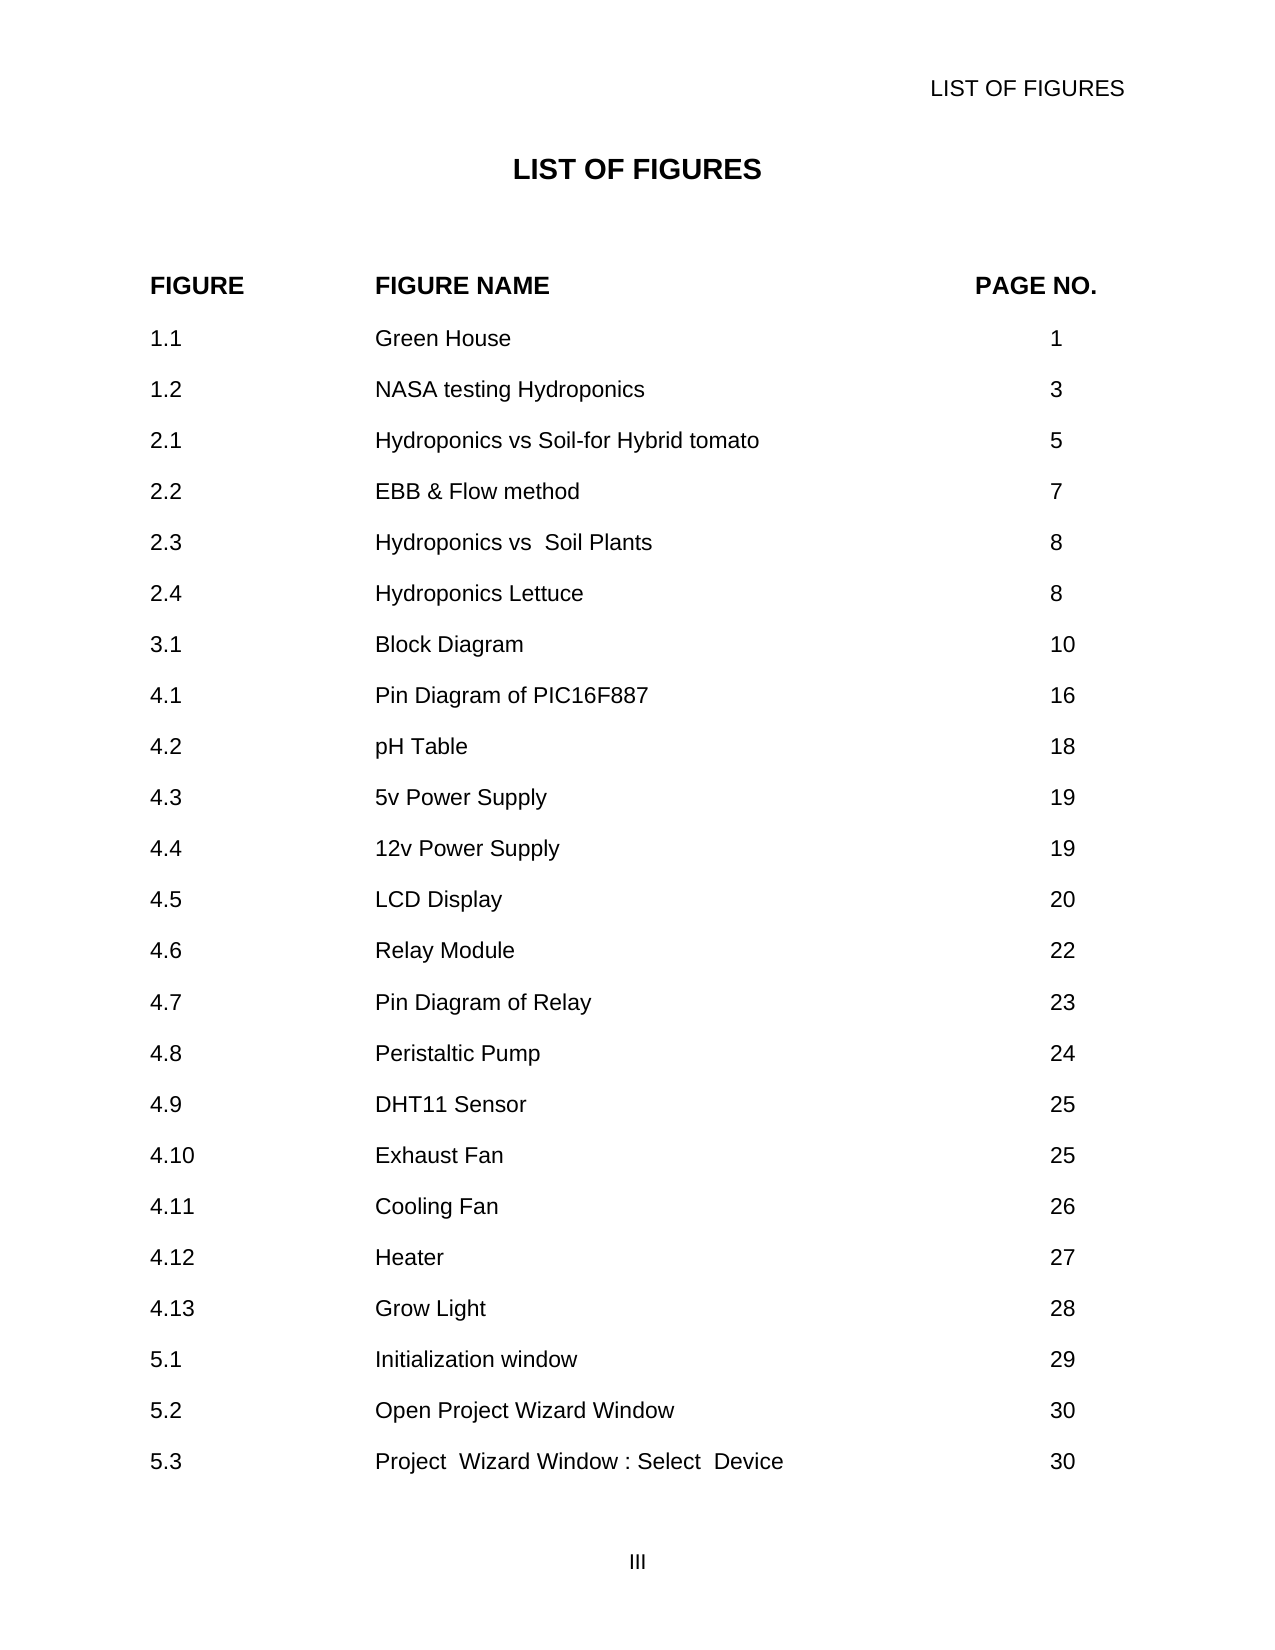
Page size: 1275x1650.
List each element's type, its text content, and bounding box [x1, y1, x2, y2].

text 4.7 Pin Diagram of Relay 23 [150, 988, 1125, 1015]
text 4.10 Exhaust Fan 25 [150, 1142, 1125, 1168]
text 4.12 Heater 27 [150, 1244, 1125, 1270]
text FIGURE FIGURE NAME PAGE NO. [150, 271, 1125, 300]
text 1.1 Green House 1 [150, 325, 1134, 351]
text 4.11 Cooling Fan 26 [150, 1193, 1125, 1219]
text 4.3 5v Power Supply 19 [150, 784, 1125, 811]
text 4.4 12v Power Supply 19 [150, 835, 1125, 862]
text LIST OF FIGURES [150, 152, 1125, 186]
text 2.1 Hydroponics vs Soil-for Hybrid tomato 5 [150, 427, 1125, 453]
text 3.1 Block Diagram 10 [150, 631, 1125, 658]
text 1.2 NASA testing Hydroponics 3 [150, 376, 1134, 402]
text 4.5 LCD Display 20 [150, 886, 1125, 913]
text 4.1 Pin Diagram of PIC16F887 16 [150, 682, 1125, 709]
text 4.2 pH Table 18 [150, 733, 1125, 760]
text 4.8 Peristaltic Pump 24 [150, 1039, 1125, 1066]
text 2.3 Hydroponics vs Soil Plants 8 [150, 529, 1125, 556]
text 5.3 Project Wizard Window : Select Device 30 [150, 1448, 1125, 1474]
text 2.4 Hydroponics Lettuce 8 [150, 580, 1125, 607]
text 4.6 Relay Module 22 [150, 937, 1125, 964]
text 2.2 EBB & Flow method 7 [150, 478, 1125, 504]
text 5.1 Initialization window 29 [150, 1346, 1125, 1372]
text 5.2 Open Project Wizard Window 30 [150, 1397, 1125, 1423]
text 4.13 Grow Light 28 [150, 1295, 1125, 1321]
text 4.9 DHT11 Sensor 25 [150, 1091, 1125, 1117]
